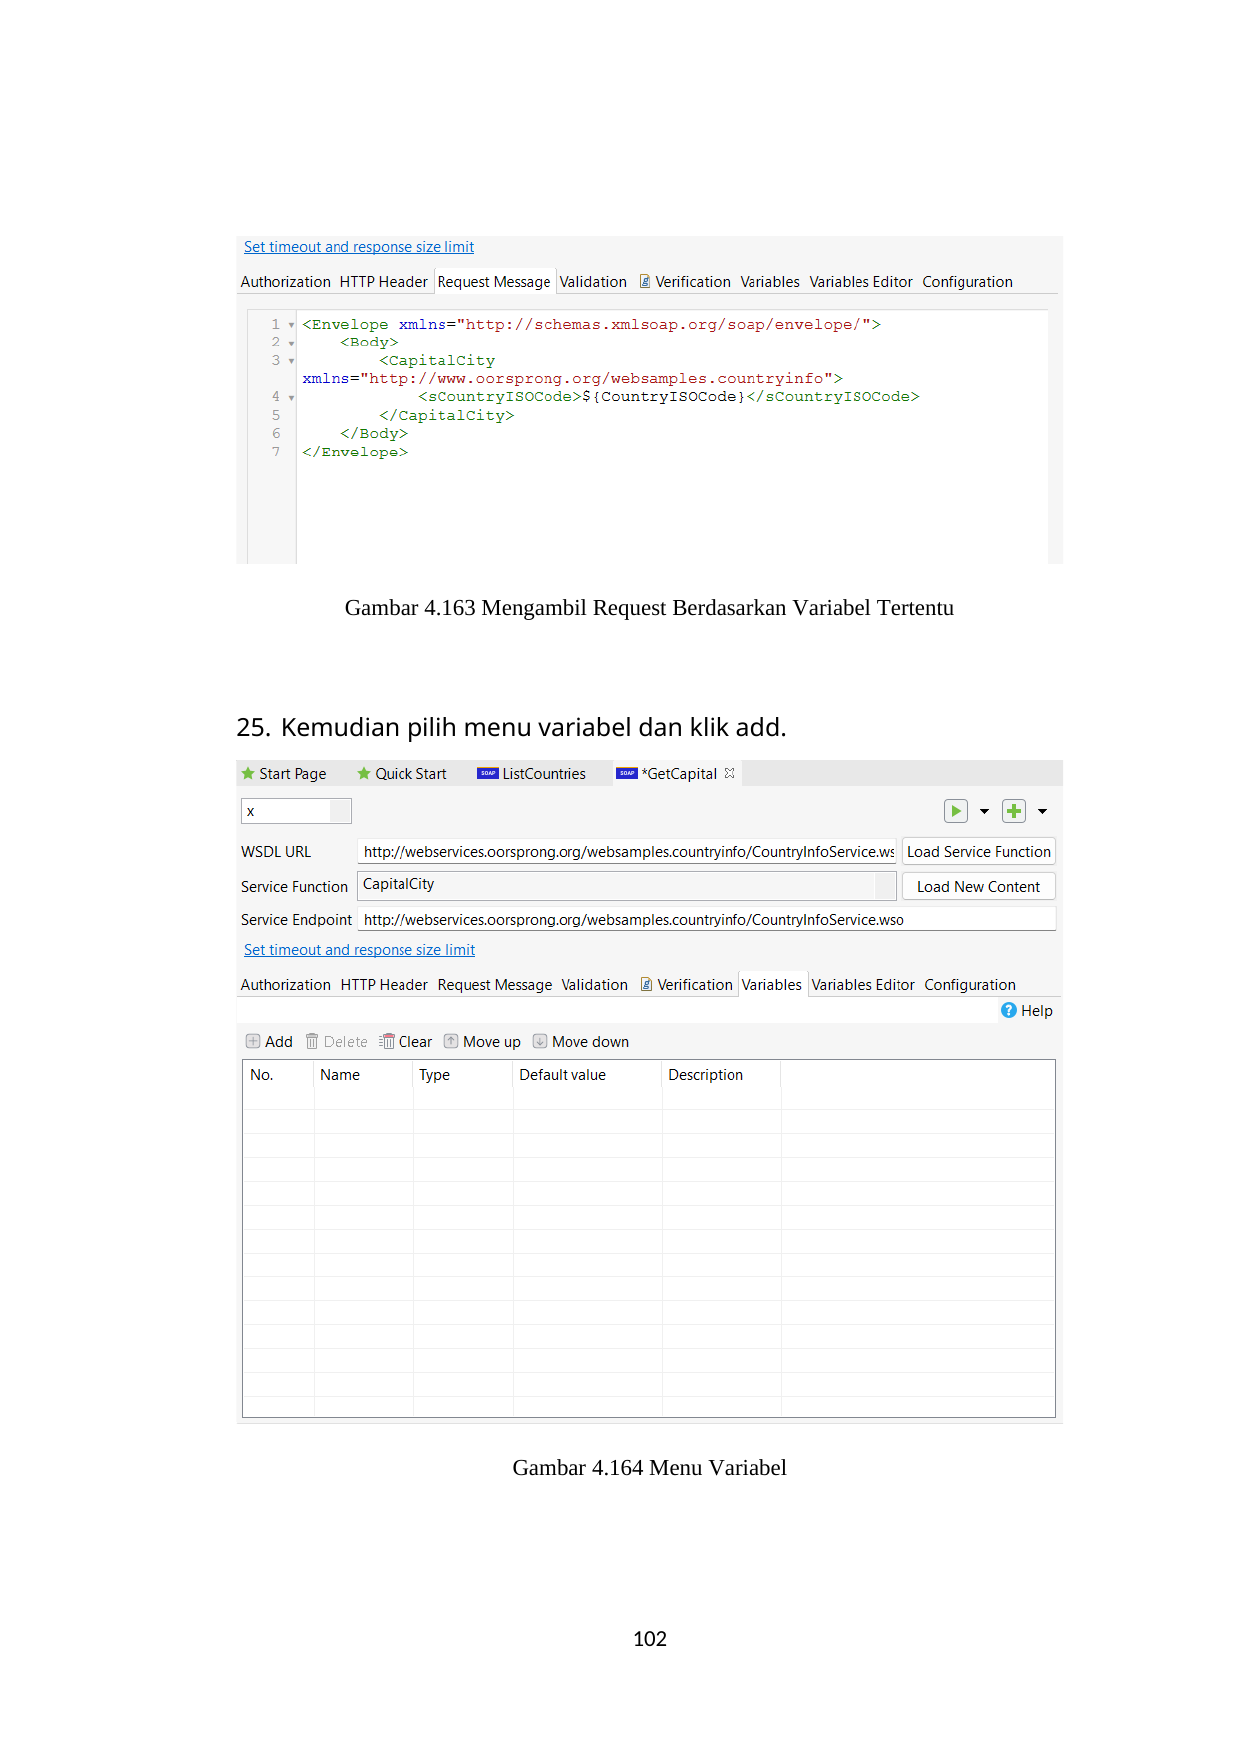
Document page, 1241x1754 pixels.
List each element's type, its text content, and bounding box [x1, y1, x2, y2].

list Kemudian pilih menu variabel dan klik add. [236, 709, 1063, 743]
picture [236, 236, 1064, 564]
picture [236, 760, 1064, 1424]
